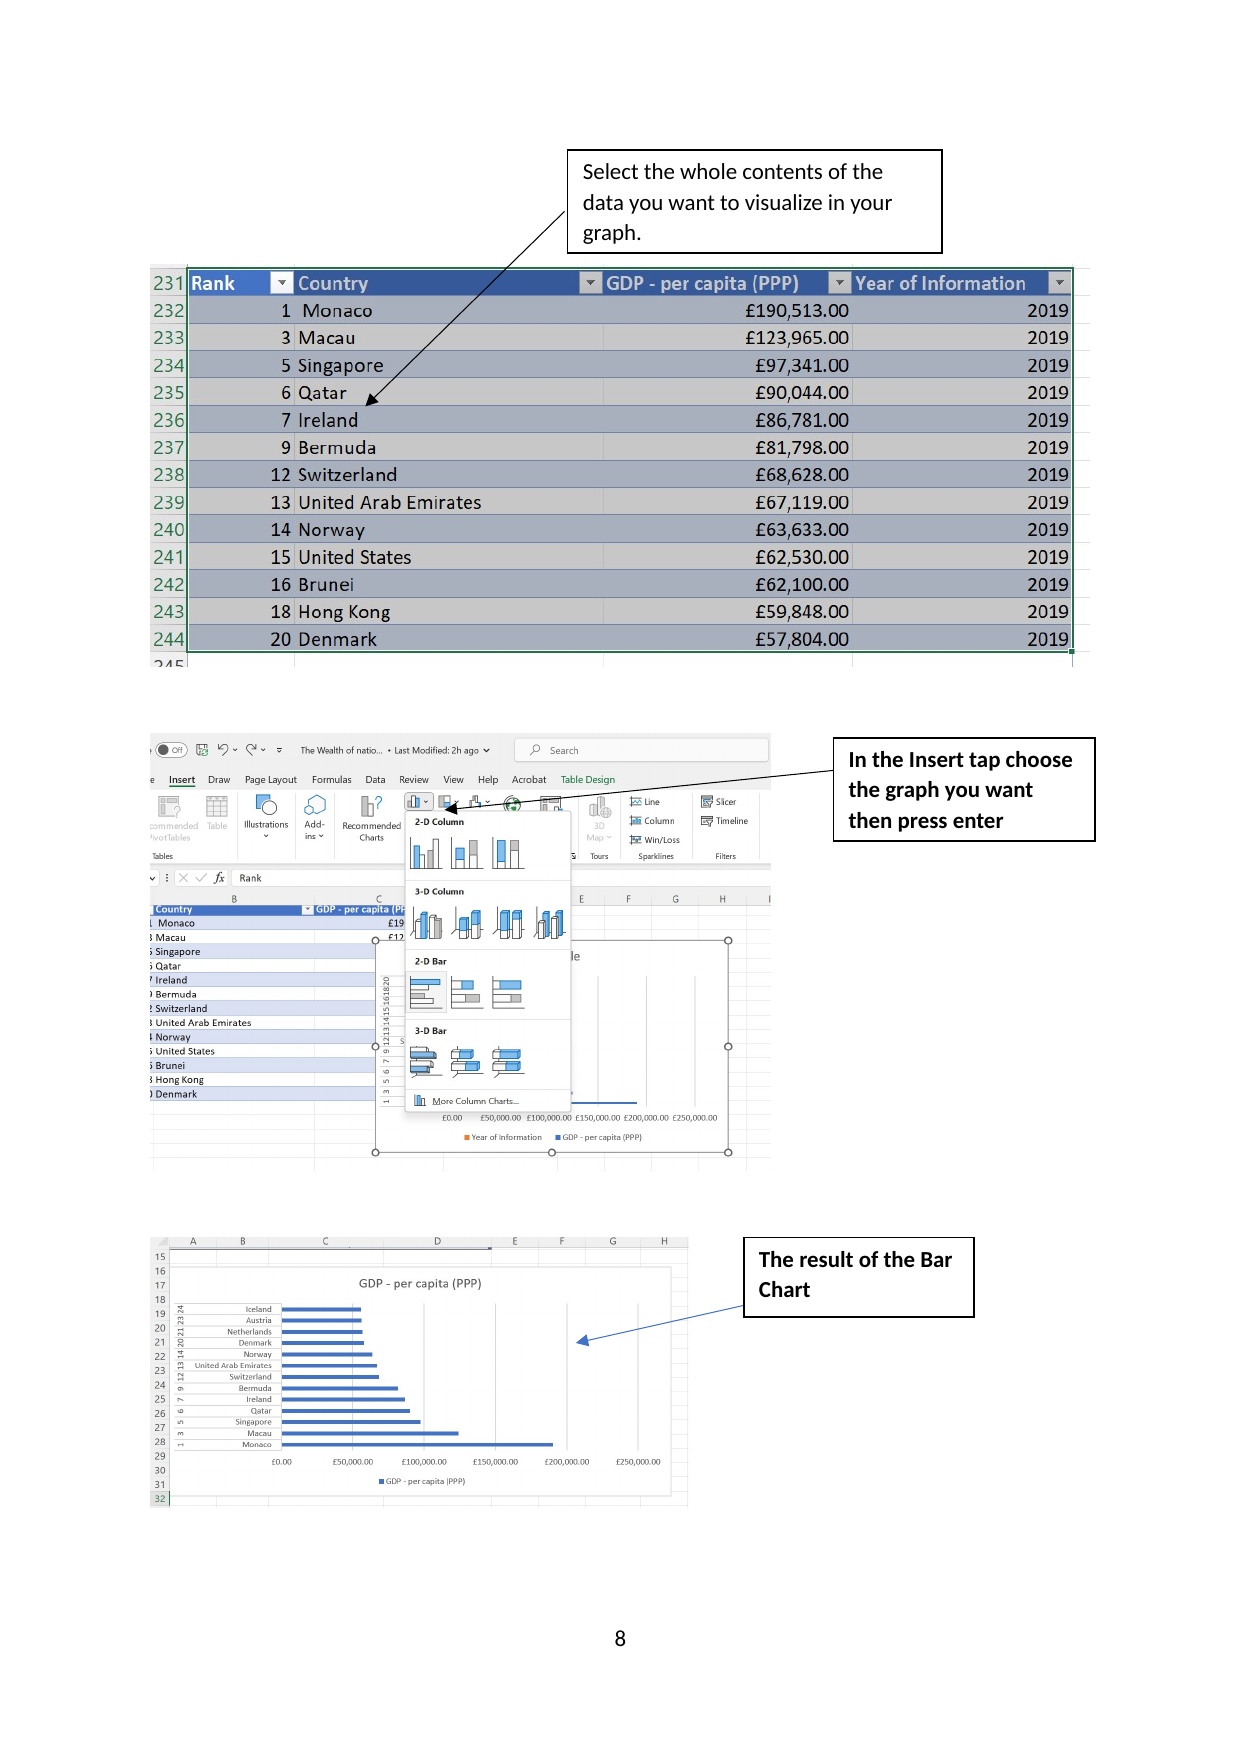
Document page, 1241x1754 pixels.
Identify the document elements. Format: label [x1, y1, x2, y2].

picture [150, 1237, 689, 1508]
picture [150, 264, 1091, 667]
picture [150, 733, 771, 1171]
